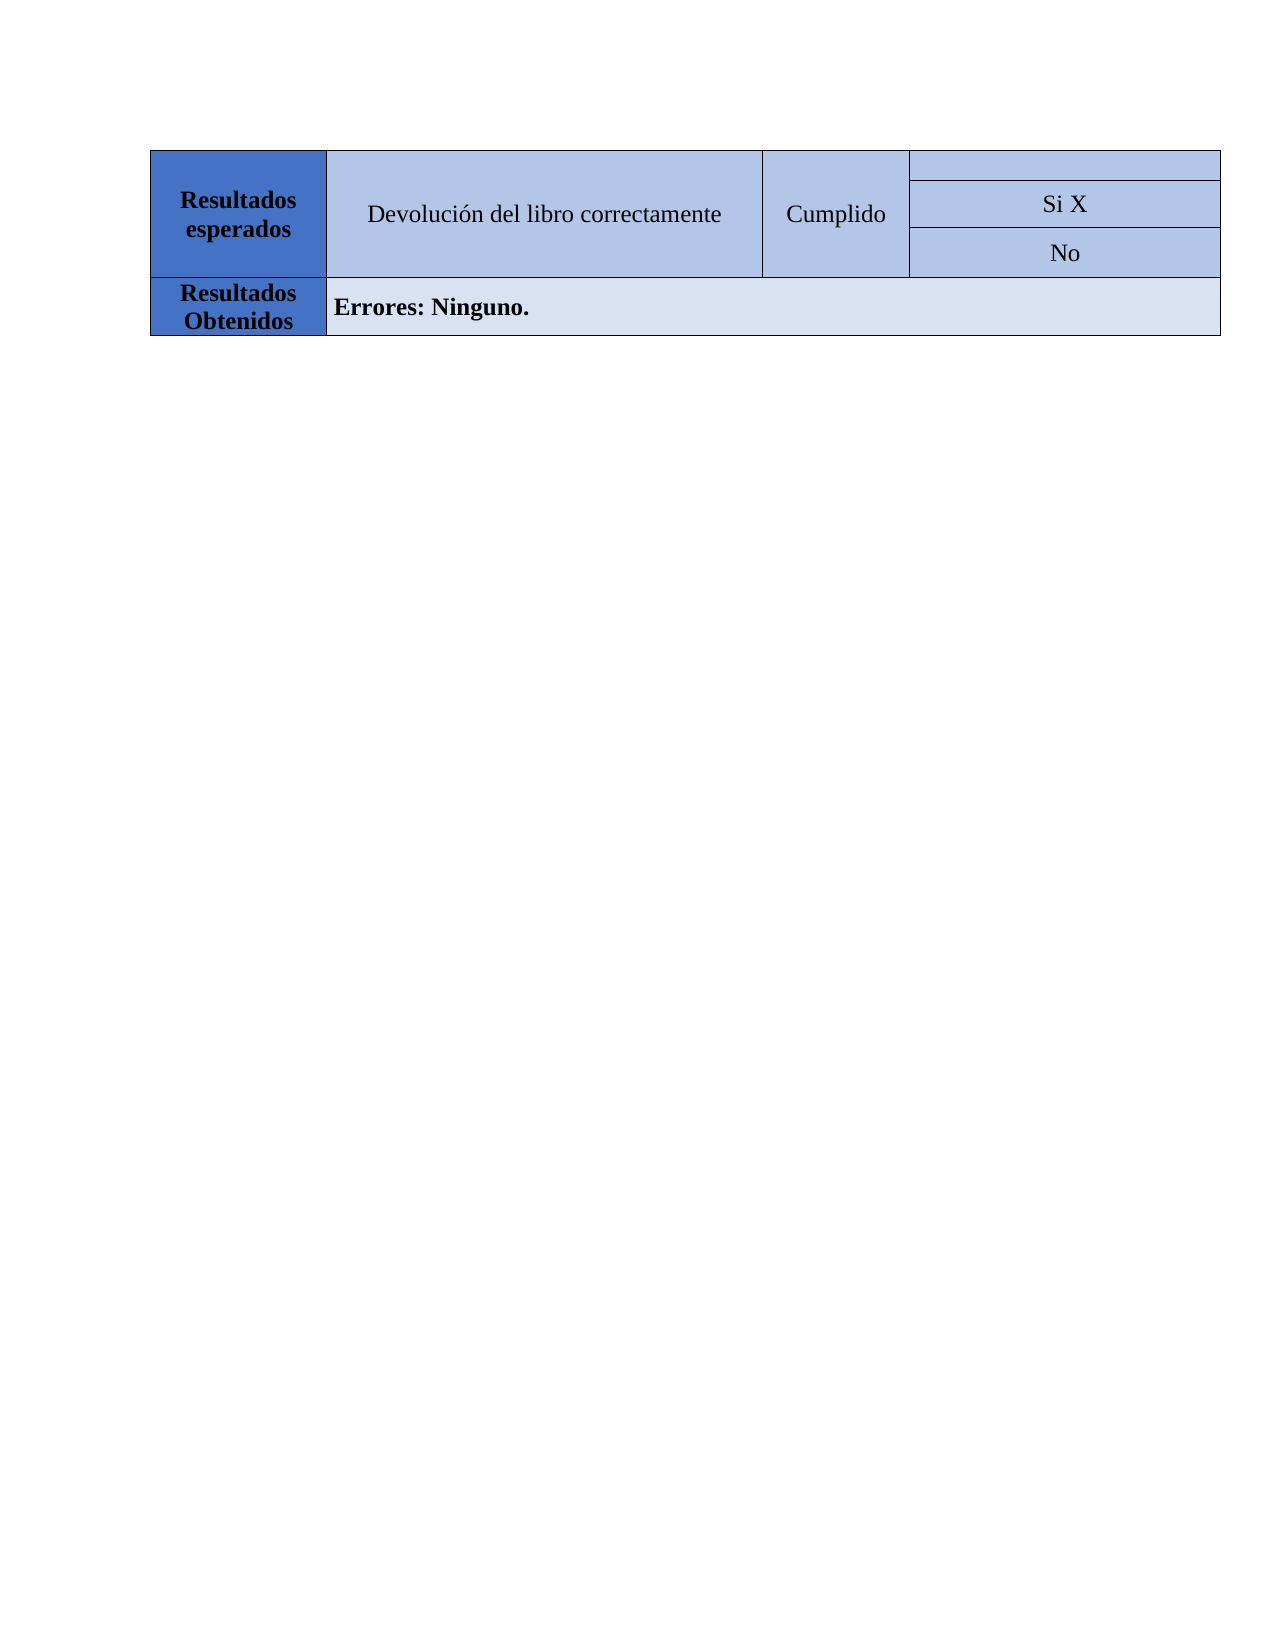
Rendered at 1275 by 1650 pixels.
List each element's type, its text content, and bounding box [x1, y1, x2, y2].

table_cell [910, 151, 1220, 180]
table_cell Resultados Obtenidos [151, 278, 326, 335]
table_cell Devolución del libro correctamente [327, 151, 762, 277]
table_cell Si X [910, 181, 1220, 227]
table_cell No [910, 228, 1220, 277]
table_cell Errores: Ninguno. [327, 278, 1220, 335]
table_cell Resultados esperados [151, 151, 326, 277]
table_cell Cumplido [763, 151, 909, 277]
